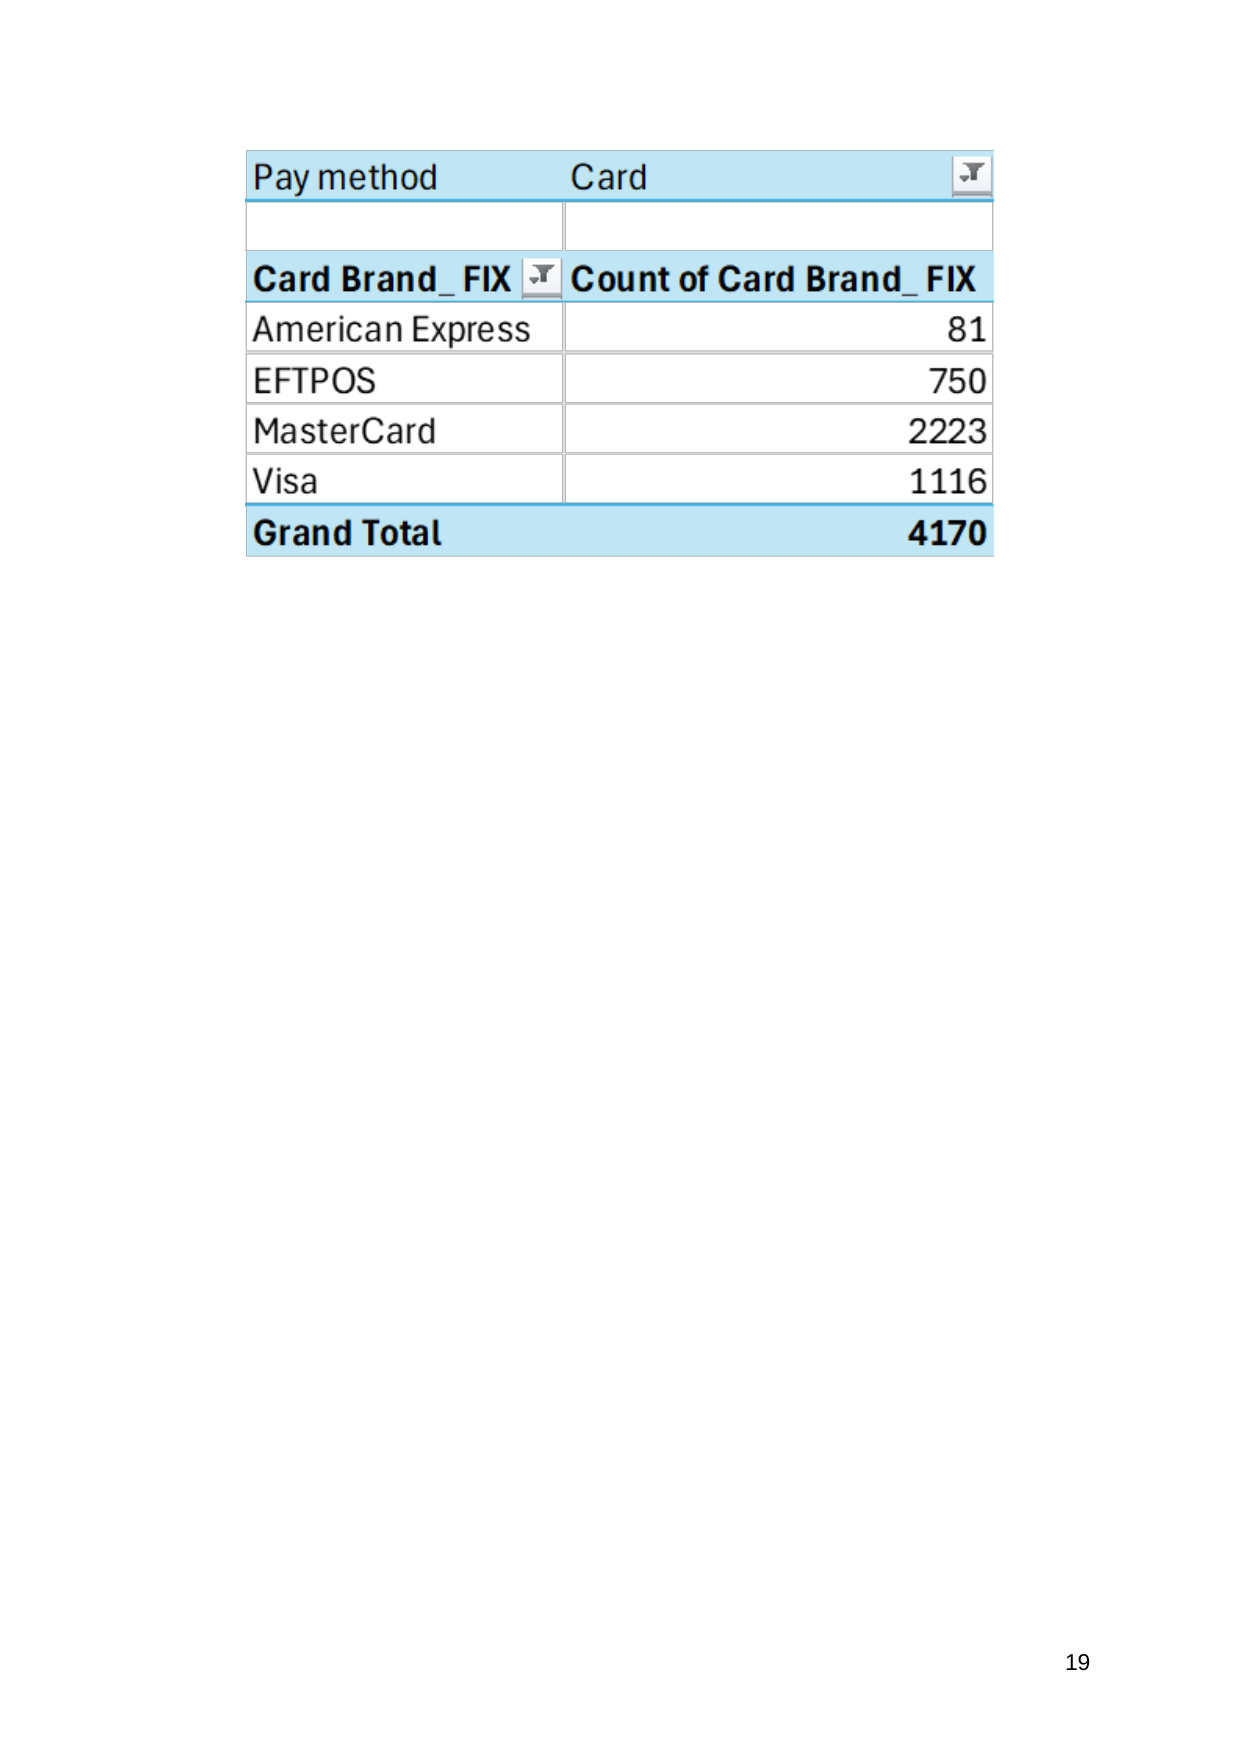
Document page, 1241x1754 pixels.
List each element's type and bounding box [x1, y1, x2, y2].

picture [245, 150, 995, 558]
